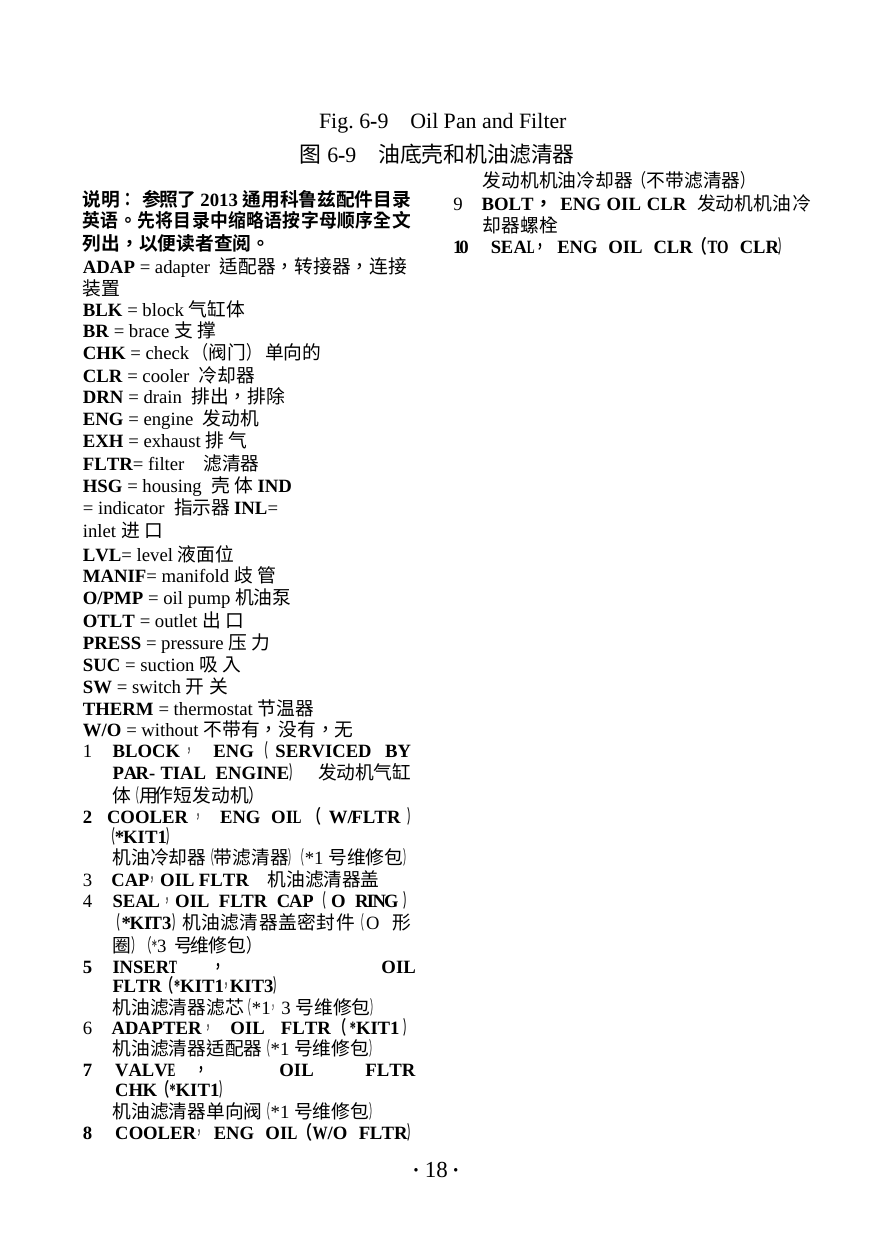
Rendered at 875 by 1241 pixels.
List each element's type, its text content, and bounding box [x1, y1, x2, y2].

text ADAP = adapter 适配器，转接器，连接装置 [83, 256, 411, 300]
text CLR = cooler 冷却器DRN = drain 排出，排除ENG = engine 发动机EXH = exhaust 排 气FLTR= filter 滤清器HSG = housing 壳 体IND = indicator 指示器INL= inlet 进 口 [83, 364, 294, 542]
list SEAL， ENG OIL CLR（TO CLR） [453, 237, 816, 258]
text W/O = without 不带有，没有，无 [83, 719, 416, 741]
subtitle Fig. 6-9 Oil Pan and Filter [69, 108, 816, 133]
text BR = brace 支 撑 [83, 321, 416, 342]
text LVL= level 液面位MANIF= manifold 歧 管O/PMP = oil pump 机油泵OTLT = outlet 出 口PRESS = pressure 压 力SUC = suction 吸 入 [83, 543, 305, 677]
text BLK = block 气缸体 [83, 300, 416, 321]
list CAP， OIL FLTR 机油滤清器盖 [83, 869, 416, 891]
text 机油滤清器滤芯（*1， 3 号维修包） [112, 997, 416, 1019]
text THERM = thermostat 节温器 [83, 698, 416, 719]
list ADAPTER， OIL FLTR（*KIT1） 机油滤清器适配器（*1 号维修包） [83, 1020, 411, 1061]
list COOLER， ENG OIL（W/O FLTR） [83, 1123, 416, 1143]
text 机油滤清器单向阀（*1 号维修包） [112, 1101, 416, 1123]
list BOLT， ENG OIL CLR 发动机机油冷却器螺栓 [453, 193, 811, 237]
text 图 6-9 油底壳和机油滤清器 [67, 139, 807, 169]
text SW = switch 开 关 [83, 677, 416, 698]
text 发动机机油冷却器（不带滤清器） [483, 170, 816, 192]
list SEAL，OIL FLTR CAP（O RING）（*KIT3）机油滤清器盖密封件（O 形圈）（*3 号维修包） [83, 892, 412, 958]
text CHK = check （阀门） 单向的 [83, 342, 416, 363]
list VALVE， OIL FLTR CHK（*KIT1） [83, 1061, 416, 1101]
list INSERT， OIL FLTR（*KIT1，KIT3） [83, 958, 416, 997]
text 说明： 参照了 2013 通用科鲁兹配件目录英语。先将目录中缩略语按字母顺序全文列出，以便读者查阅。 [83, 189, 411, 256]
list BLOCK， ENG（SERVICED BY PAR- TIAL ENGINE） 发动机气缸体（用作短发动机） [83, 742, 411, 808]
list COOLER， ENG OIL（W/FLTR）（*KIT1） [83, 808, 416, 847]
text 机油冷却器（带滤清器）（*1 号维修包） [112, 847, 416, 869]
